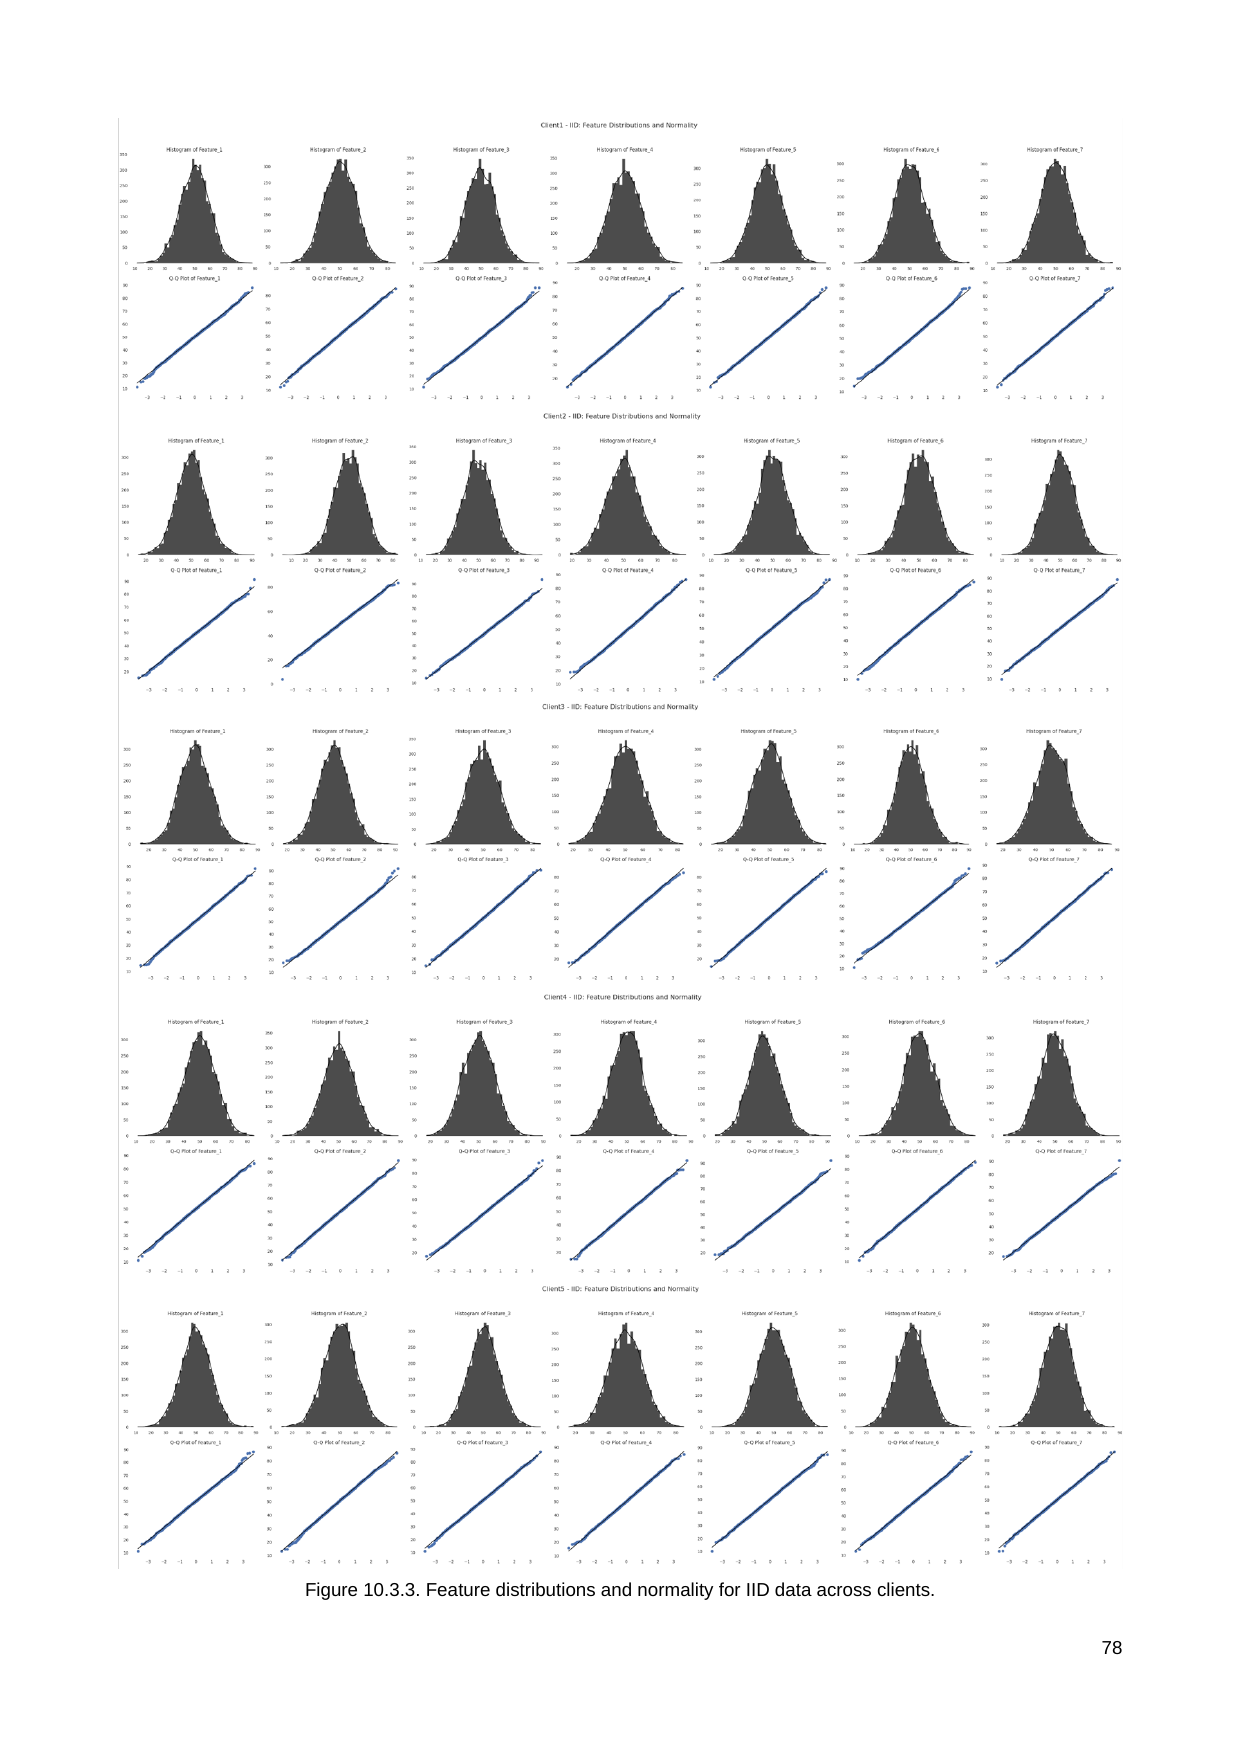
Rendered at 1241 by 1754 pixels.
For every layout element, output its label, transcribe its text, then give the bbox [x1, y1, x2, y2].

text Figure 10.3.3. Feature distributions and normality for IID data across clients. [118, 1569, 1122, 1600]
picture [118, 118, 1123, 1569]
